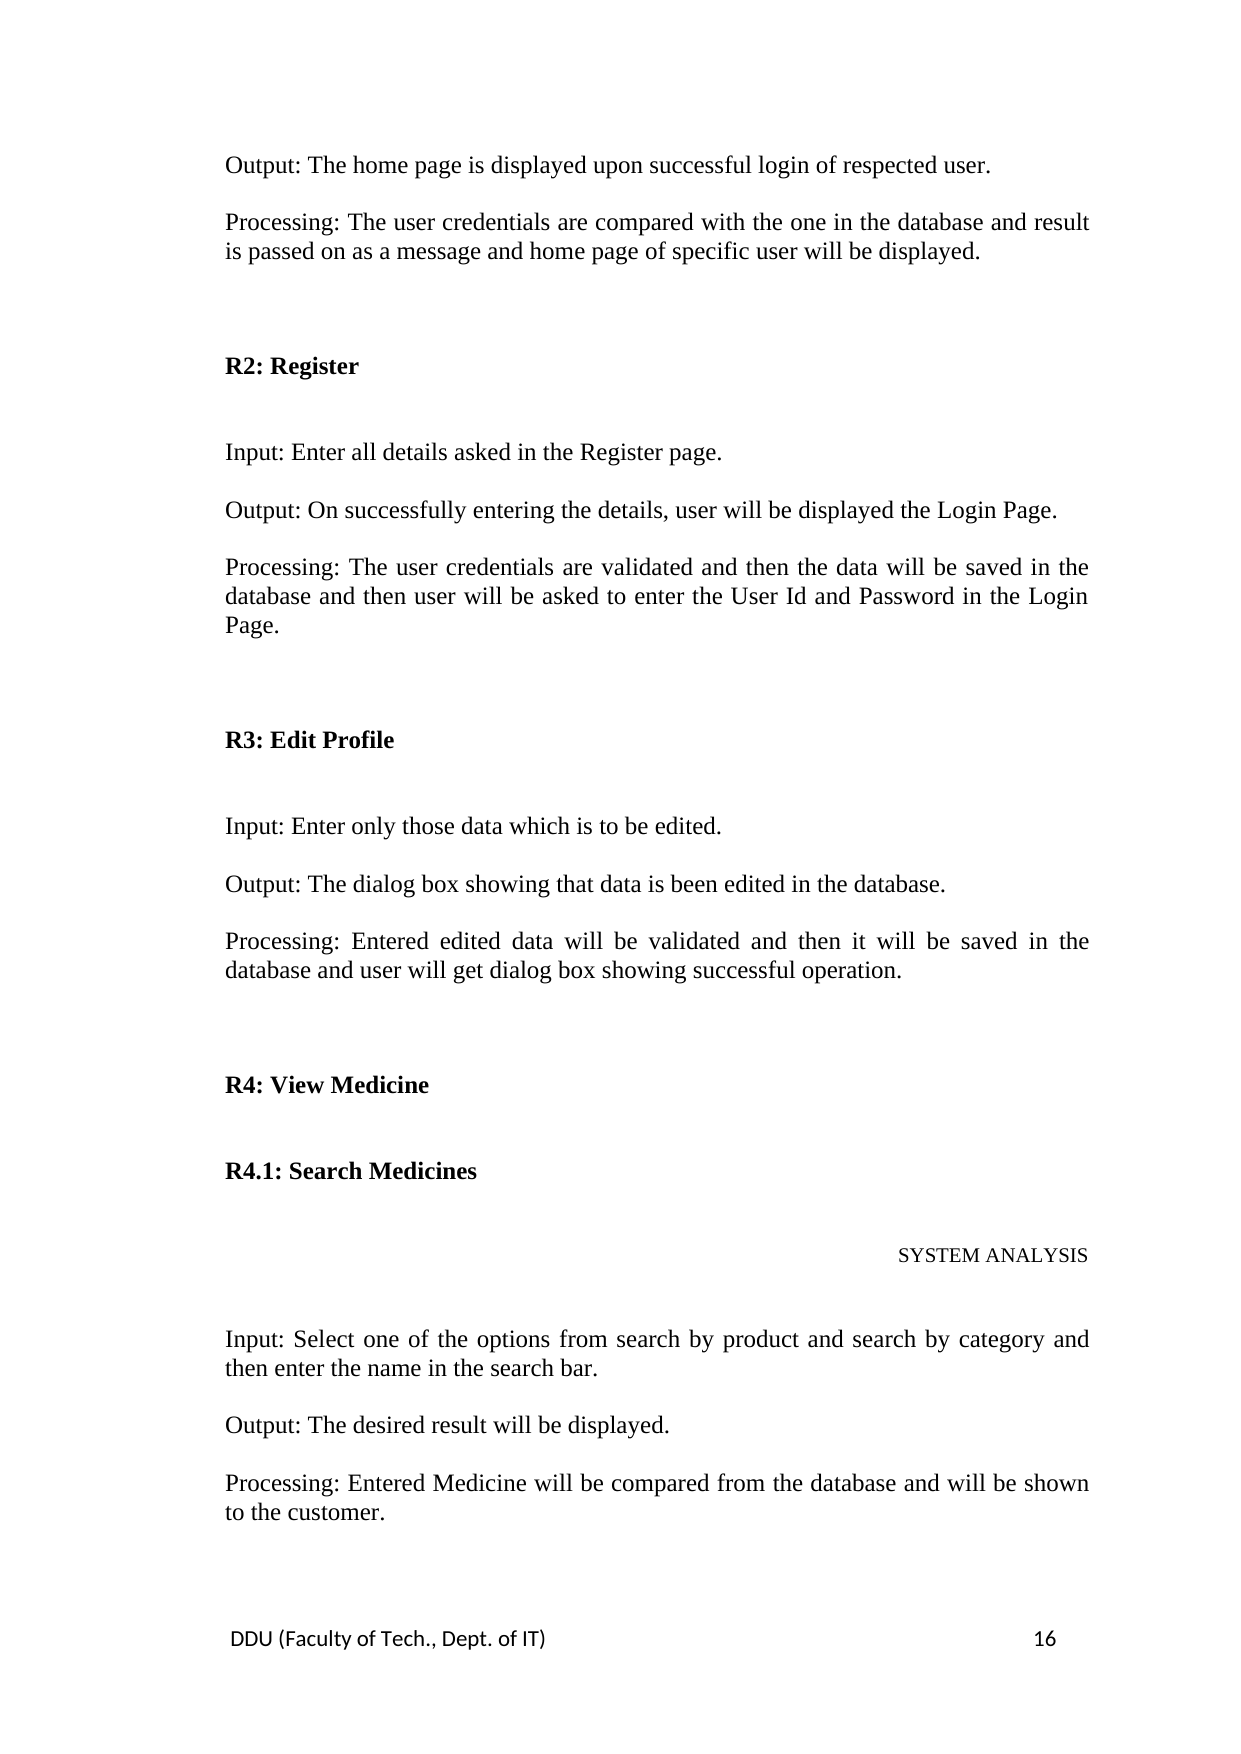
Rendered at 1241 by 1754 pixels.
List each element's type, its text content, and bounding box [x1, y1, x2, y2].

text Input: Enter only those data which is to be edited. [225, 811, 1090, 840]
text Output: The home page is displayed upon successful login of respected user. [225, 150, 1090, 179]
text Output: The dialog box showing that data is been edited in the database. [225, 869, 1090, 897]
text Input: Enter all details asked in the Register page. [225, 437, 1090, 466]
text SYSTEM ANALYSIS [825, 1242, 1090, 1267]
text R3: Edit Profile [225, 725, 1090, 754]
text Input: Select one of the options from search by product and search by category and then enter the name in the search bar. [225, 1324, 1090, 1382]
text Processing: Entered Medicine will be compared from the database and will be shown to the customer. [225, 1468, 1090, 1525]
text Processing: The user credentials are validated and then the data will be saved in the database and then user will be asked to enter the User Id and Password in the Login Page. [225, 552, 1090, 639]
text Processing: Entered edited data will be validated and then it will be saved in the database and user will get dialog box showing successful operation. [225, 926, 1090, 984]
text Output: On successfully entering the details, user will be displayed the Login Page. [225, 495, 1090, 524]
text Processing: The user credentials are compared with the one in the database and result is passed on as a message and home page of specific user will be displayed. [225, 207, 1090, 265]
text R4: View Medicine [225, 1070, 1090, 1099]
text Output: The desired result will be displayed. [225, 1410, 1090, 1439]
text R2: Register [225, 351, 1090, 380]
text R4.1: Search Medicines [225, 1156, 1090, 1185]
